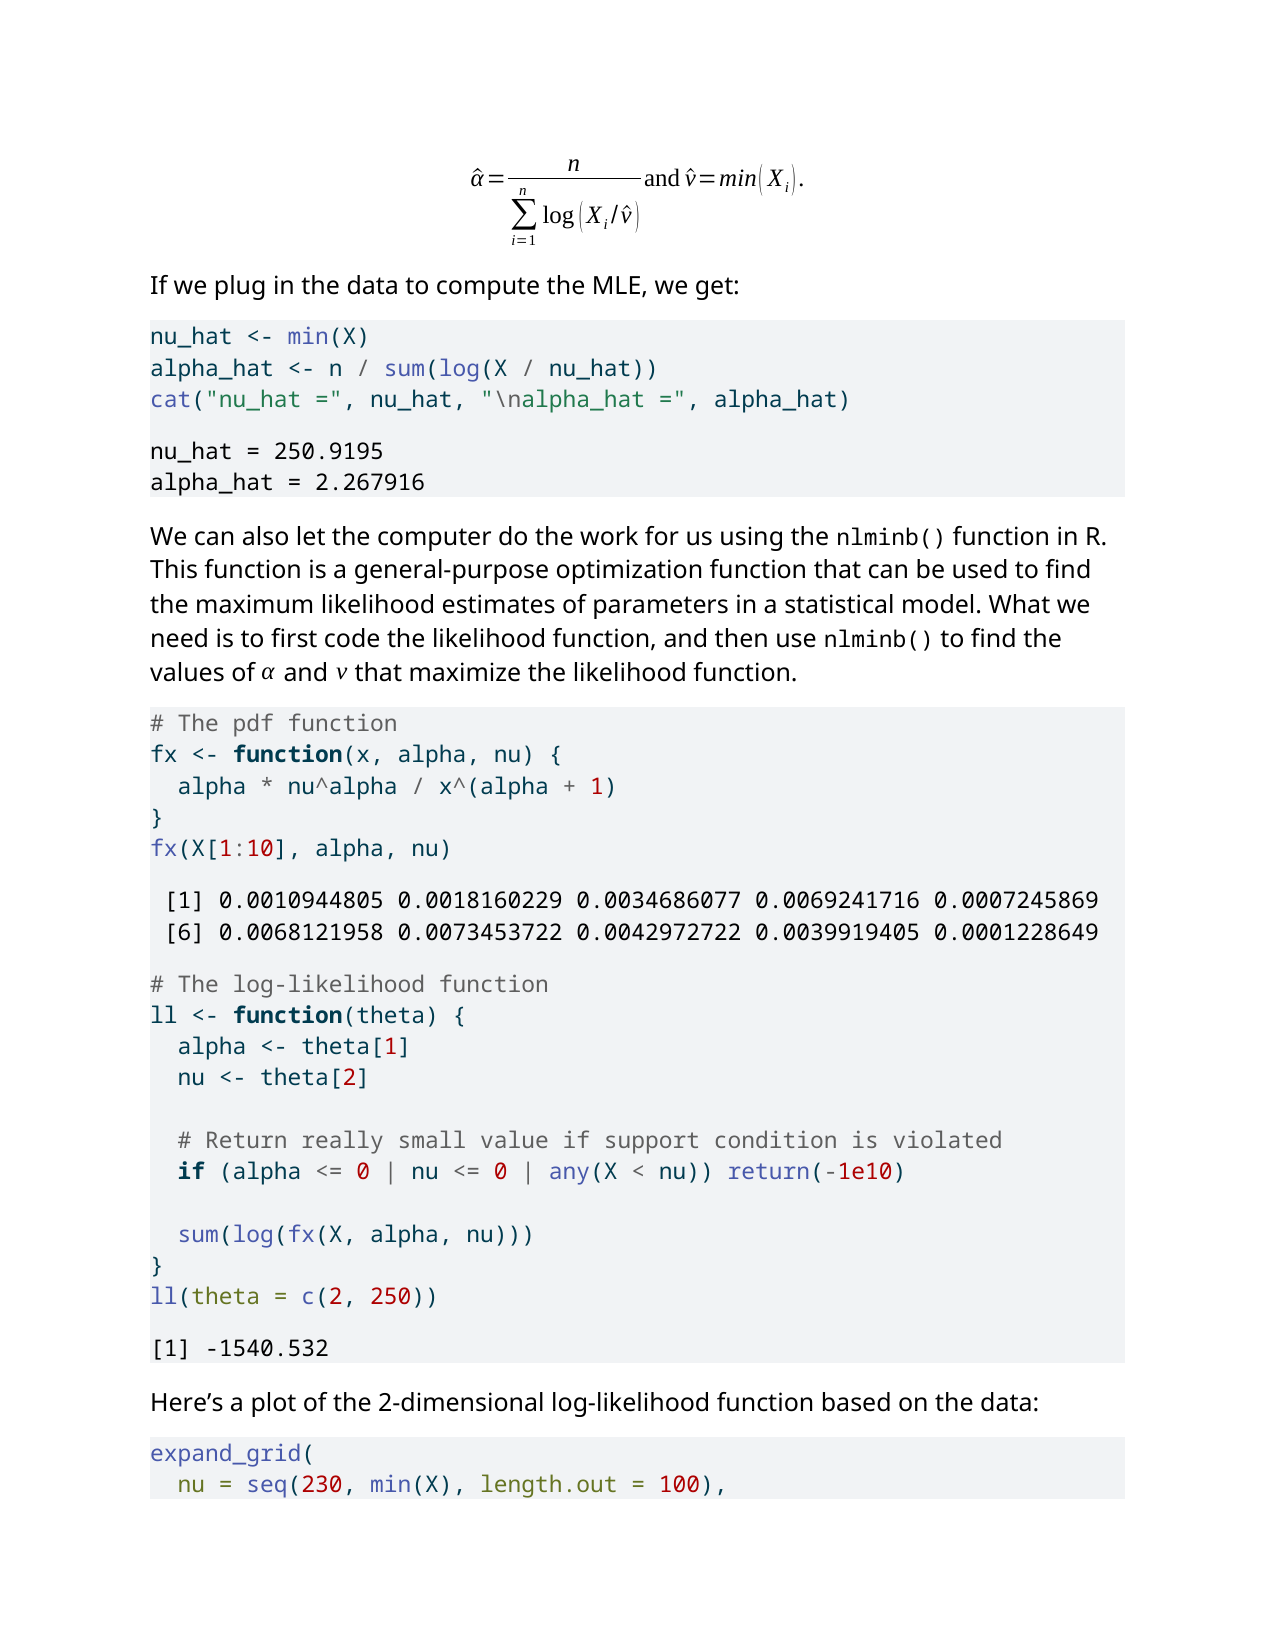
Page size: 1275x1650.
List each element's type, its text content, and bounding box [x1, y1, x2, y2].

text If we plug in the data to compute the MLE, we get: [150, 267, 1125, 301]
text nu_hat <- min(X) alpha_hat <- n / sum(log(X / nu_hat)) cat("nu_hat =", nu_hat, "\nalpha_hat =", alpha_hat) [370, 320, 1125, 414]
text Here’s a plot of the 2-dimensional log-likelihood function based on the data: [150, 1384, 1125, 1418]
text [1] 0.0010944805 0.0018160229 0.0034686077 0.0069241716 0.0007245869 [6] 0.0068121958 0.0073453722 0.0042972722 0.0039919405 0.0001228649 [150, 884, 1125, 947]
text We can also let the computer do the work for us using the nlminb() function in R. This function is a general-purpose optimization function that can be used to find the maximum likelihood estimates of parameters in a statistical model. What we need is to first code the likelihood function, and then use nlminb() to find the values of and that maximize the likelihood function. [150, 518, 1125, 688]
text # The pdf function fx <- function(x, alpha, nu) { alpha * nu^alpha / x^(alpha + 1) } fx(X[1:10], alpha, nu) [150, 707, 1125, 863]
text nu_hat = 250.9195 alpha_hat = 2.267916 [150, 435, 1125, 497]
text # The log-likelihood function ll <- function(theta) { alpha <- theta[1] nu <- theta[2] # Return really small value if support condition is violated if (alpha <= 0 | nu <= 0 | any(X < nu)) return(-1e10) sum(log(fx(X, alpha, nu))) } ll(theta = c(2, 250)) [150, 968, 1125, 1311]
text [1] -1540.532 [150, 1332, 1125, 1363]
